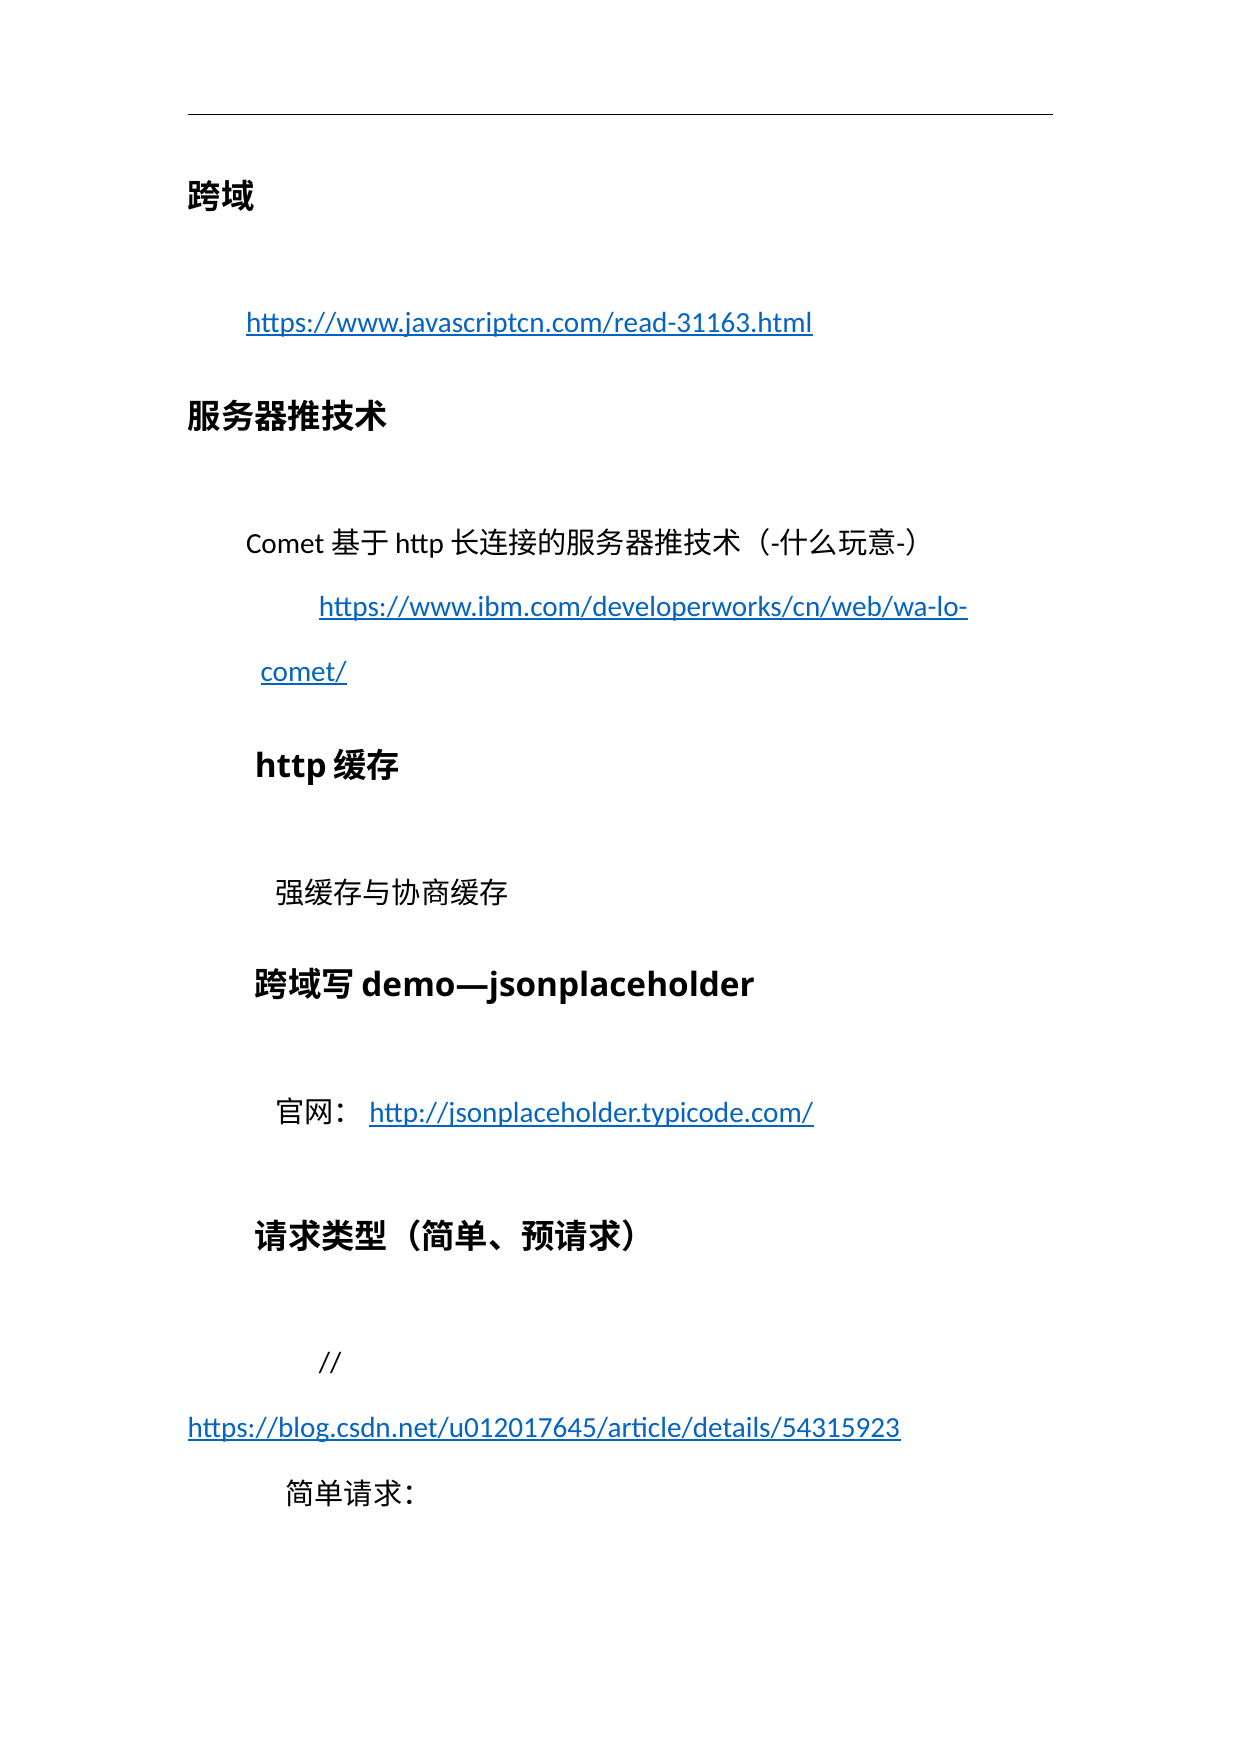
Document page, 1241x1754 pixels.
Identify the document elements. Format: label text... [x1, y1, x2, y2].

subtitle 请求类型（简单、预请求） [187, 1202, 1053, 1267]
subtitle 跨域 [187, 162, 1053, 227]
text Comet 基于http长连接的服务器推技术（-什么玩意-） [187, 508, 1053, 573]
text https://www.javascriptcn.com/read-31163.html [187, 289, 1053, 354]
text // https://blog.csdn.net/u012017645/article/details/54315923 [187, 1329, 1053, 1459]
subtitle http缓存 [187, 731, 1053, 796]
text 官网： http://jsonplaceholder.typicode.com/ [187, 1077, 1053, 1142]
subtitle 服务器推技术 [187, 381, 1053, 446]
subtitle 跨域写demo—jsonplaceholder [187, 950, 1053, 1015]
text 强缓存与协商缓存 [187, 858, 1053, 923]
text https://www.ibm.com/developerworks/cn/web/wa-lo-comet/ [260, 573, 1053, 703]
text 简单请求： [187, 1459, 1053, 1524]
